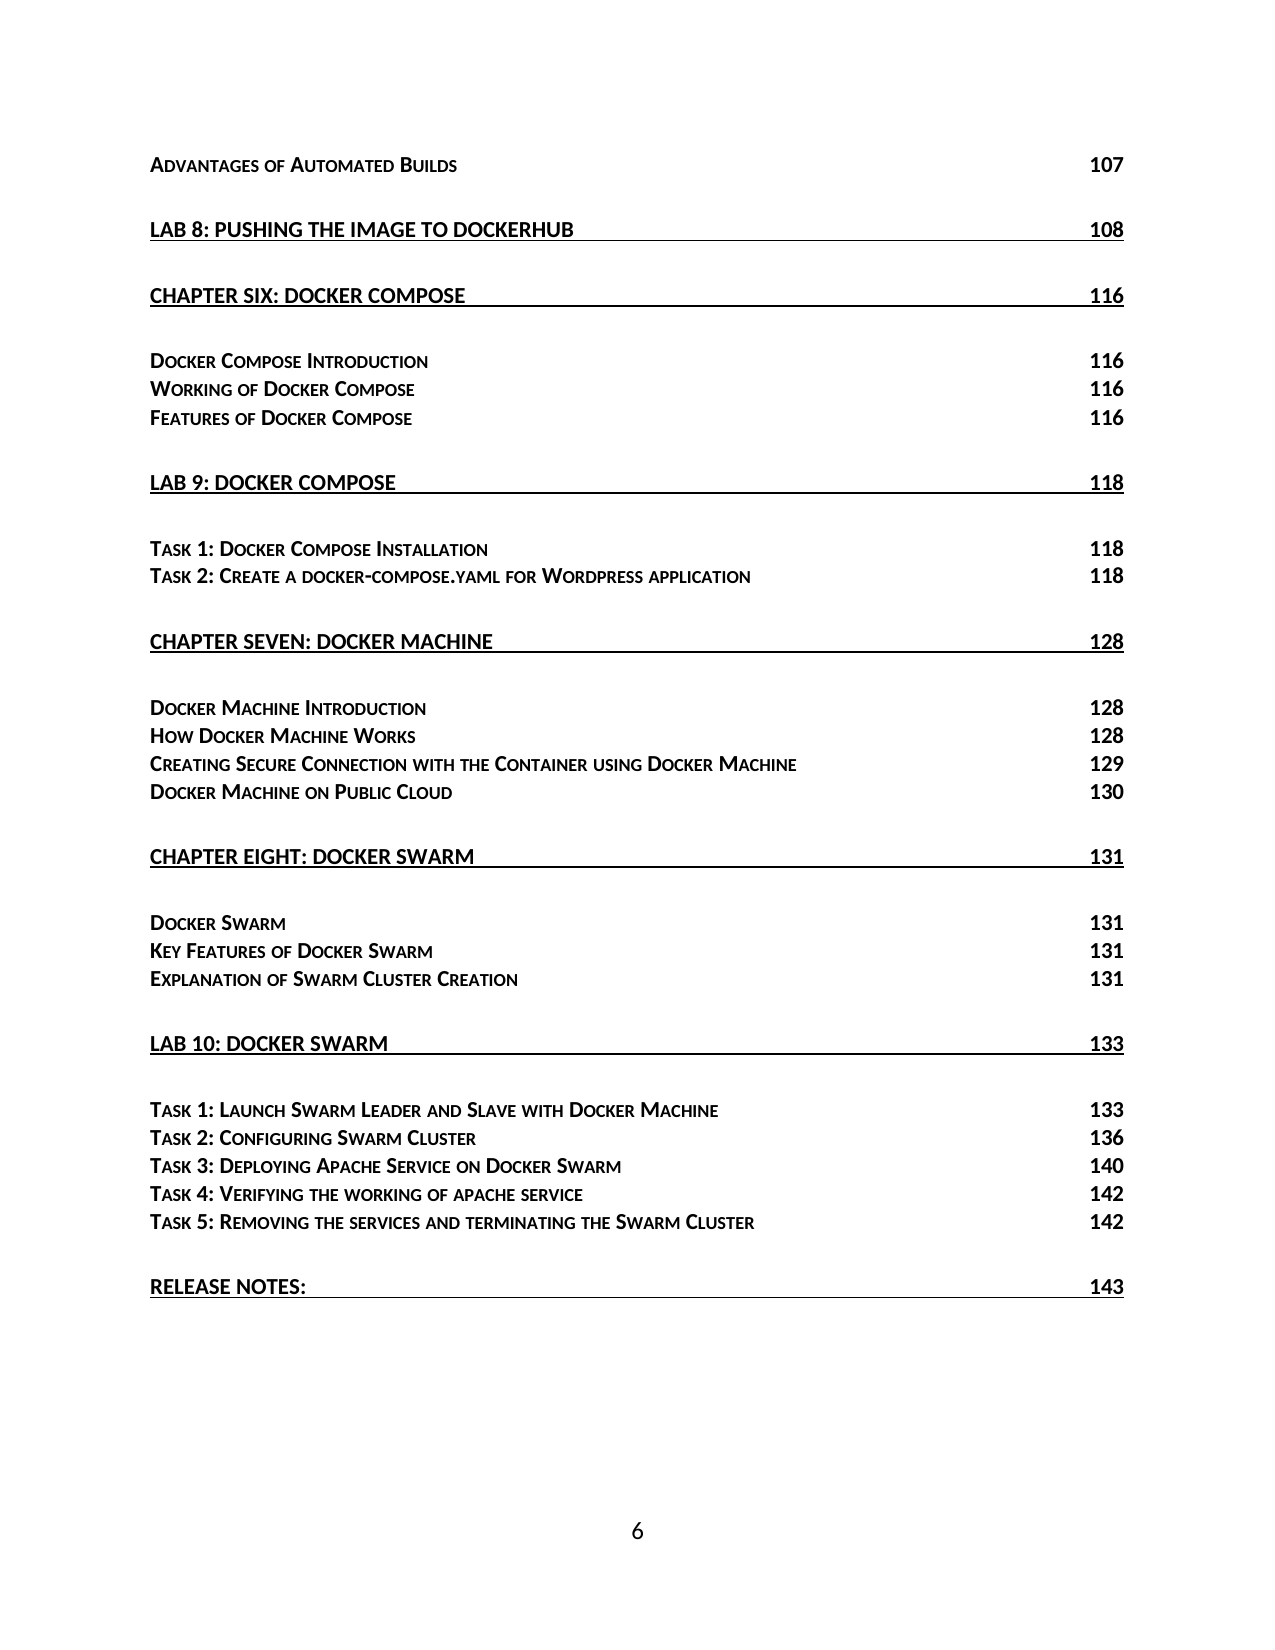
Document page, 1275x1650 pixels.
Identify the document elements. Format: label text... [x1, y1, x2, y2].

text Task 3: Deploying Apache Service on Docker Swarm 140 [150, 1151, 1125, 1179]
text Features of Docker Compose 116 [150, 403, 1125, 431]
text Advantages of Automated Builds 107 [150, 150, 1125, 178]
text Lab 9: Docker Compose 118 [150, 468, 1125, 496]
text Chapter Eight: Docker Swarm 131 [150, 842, 1125, 870]
text Task 4: Verifying the working of apache service 142 [150, 1179, 1125, 1207]
text How Docker Machine Works 128 [150, 721, 1125, 749]
text Task 2: Configuring Swarm Cluster 136 [150, 1123, 1125, 1151]
text Key Features of Docker Swarm 131 [150, 936, 1125, 964]
text Docker Machine Introduction 128 [150, 693, 1125, 721]
text Lab 10: Docker Swarm 133 [150, 1029, 1125, 1057]
text Release Notes: 143 [150, 1272, 1125, 1301]
text Chapter Six: Docker Compose 116 [150, 281, 1125, 309]
text Task 5: Removing the services and terminating the Swarm Cluster 142 [150, 1207, 1125, 1235]
text Task 1: Docker Compose Installation 118 [150, 534, 1125, 562]
text Creating Secure Connection with the Container using Docker Machine 129 [150, 749, 1125, 777]
text Lab 8: Pushing the image to DockerHub 108 [150, 216, 1125, 243]
text Docker Machine on Public Cloud 130 [150, 777, 1125, 805]
text Chapter Seven: Docker Machine 128 [150, 627, 1125, 655]
text Docker Swarm 131 [150, 908, 1125, 936]
text Docker Compose Introduction 116 [150, 347, 1125, 374]
text Working of Docker Compose 116 [150, 374, 1125, 403]
text Task 1: Launch Swarm Leader and Slave with Docker Machine 133 [150, 1095, 1125, 1123]
text Task 2: Create a docker-compose.yaml for Wordpress application 118 [150, 562, 1125, 590]
text Explanation of Swarm Cluster Creation 131 [150, 964, 1125, 992]
